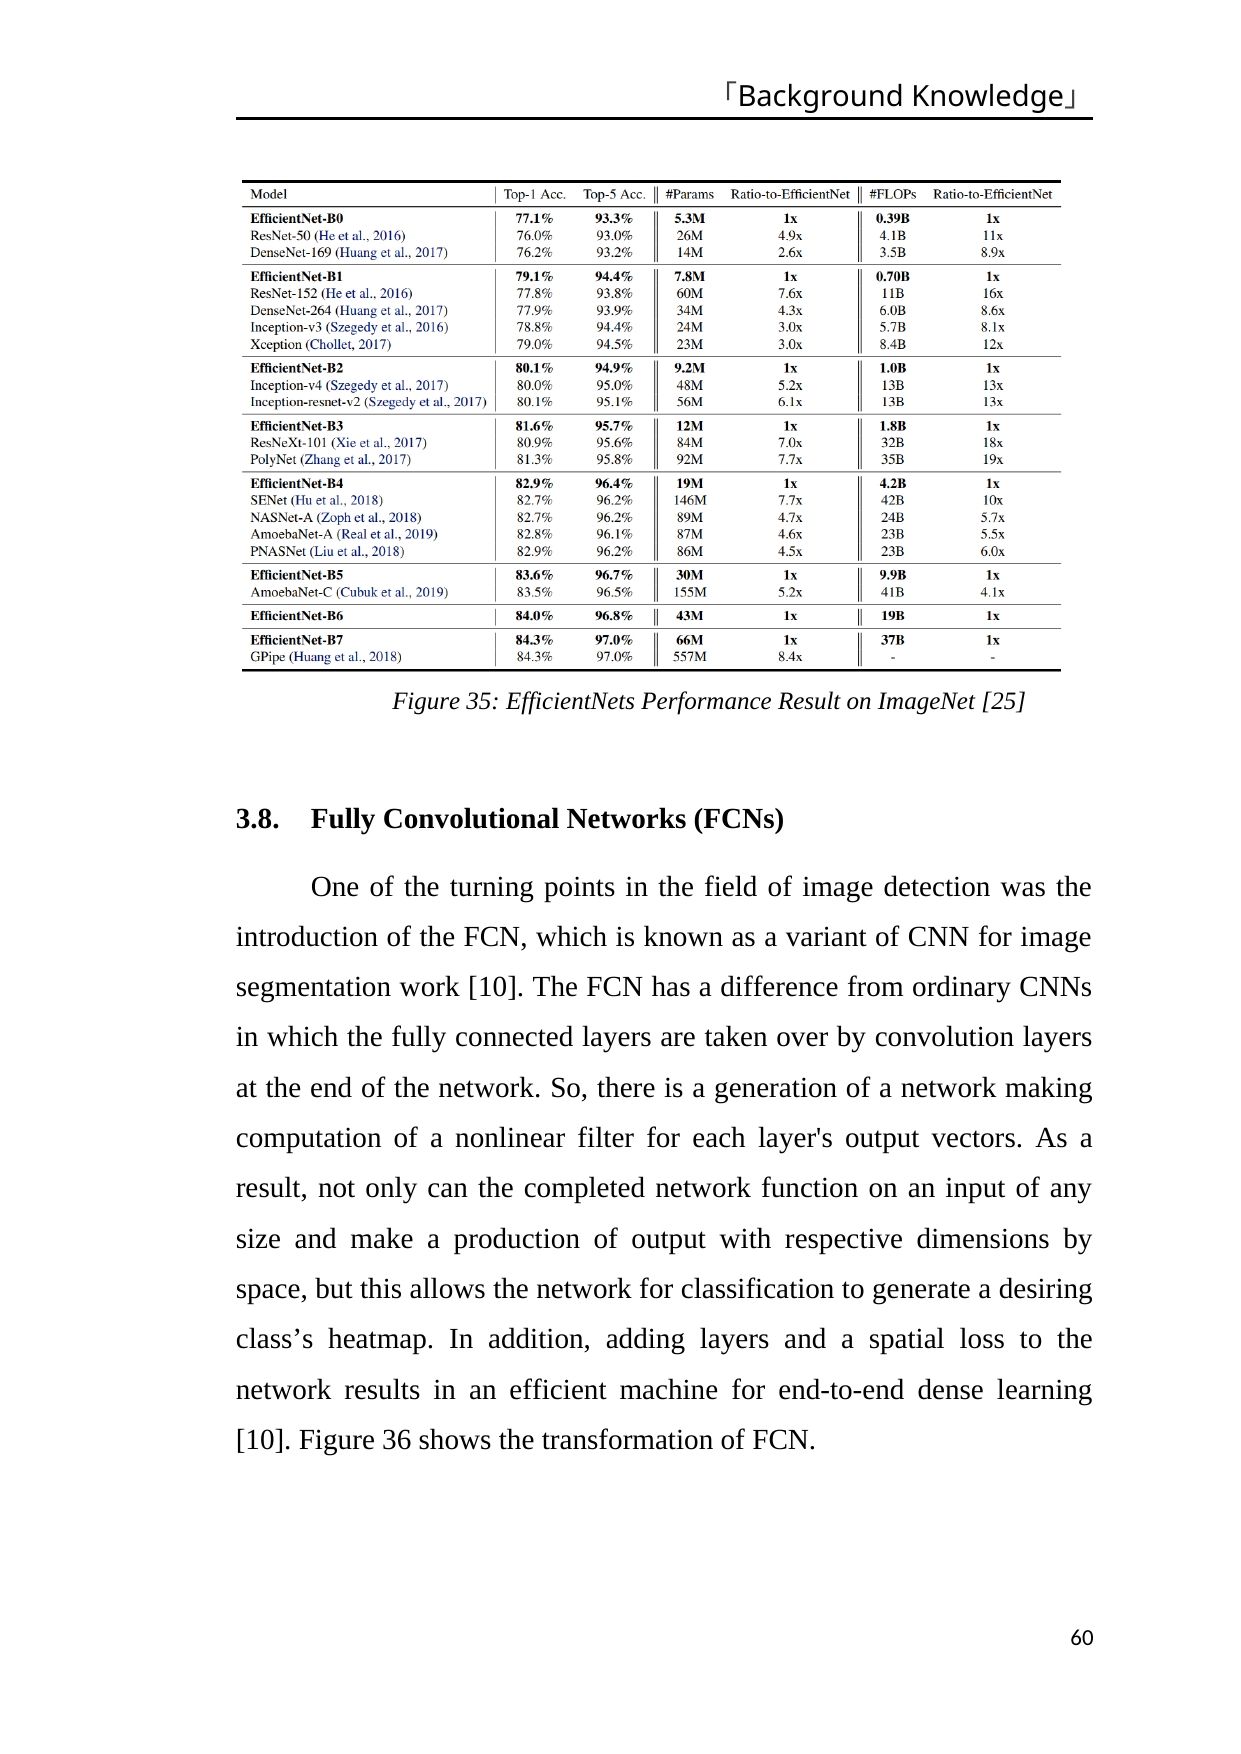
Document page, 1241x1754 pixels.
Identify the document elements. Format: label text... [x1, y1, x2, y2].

text One of the turning points in the field of image detection was the introduction of the FCN, which is known as a variant of CNN for image segmentation work [10]. The FCN has a difference from ordinary CNNs in which the fully connected layers are taken over by convolution layers at the end of the network. So, there is a generation of a network making computation of a nonlinear filter for each layer's output vectors. As a result, not only can the completed network function on an input of any size and make a production of output with respective dimensions by space, but this allows the network for classification to generate a desiring class’s heatmap. In addition, adding layers and a spatial loss to the network results in an efficient machine for end-to-end dense learning [10]. Figure 36 shows the transformation of FCN. [236, 869, 1093, 1456]
text Figure 35: EfficientNets Performance Result on ImageNet [25] [386, 686, 1032, 715]
subtitle Fully Convolutional Networks (FCNs) [236, 802, 1093, 835]
picture [237, 177, 1091, 673]
